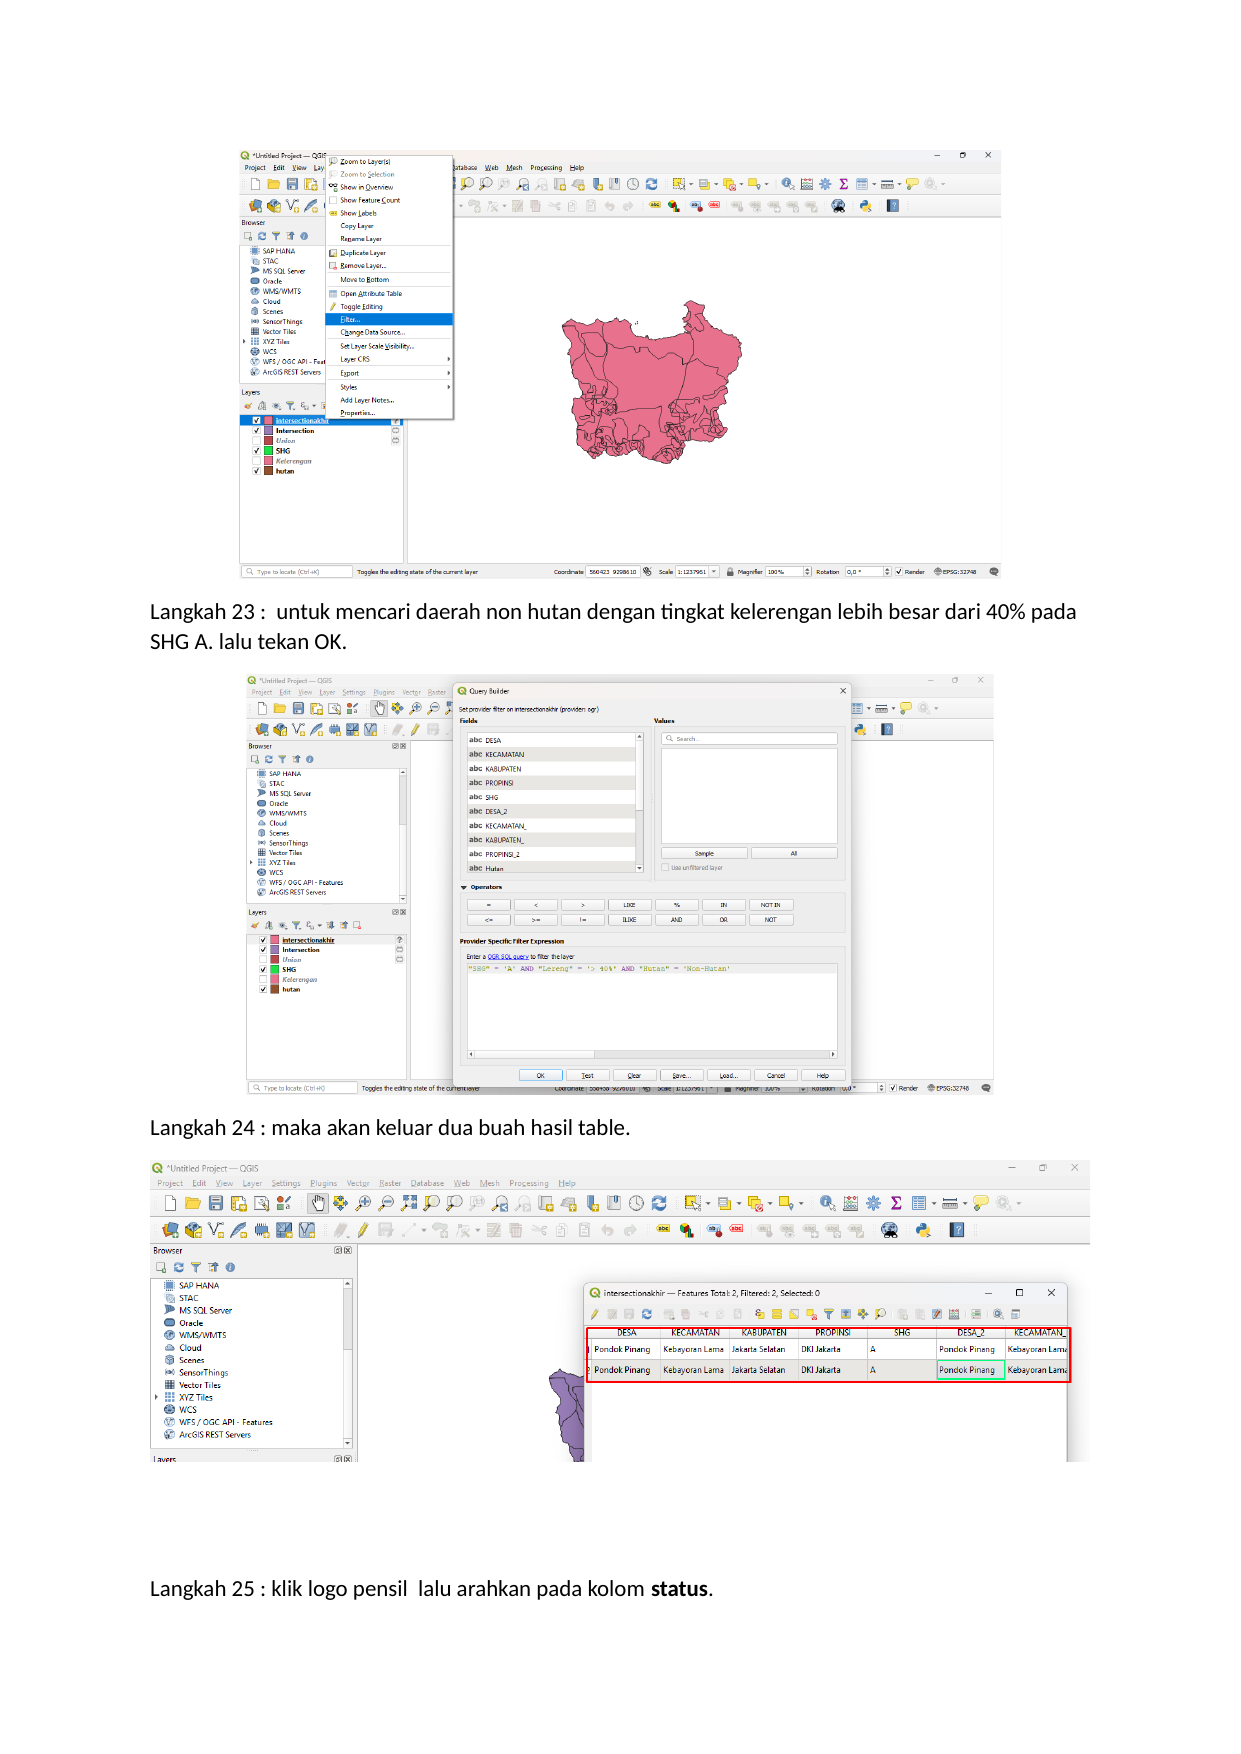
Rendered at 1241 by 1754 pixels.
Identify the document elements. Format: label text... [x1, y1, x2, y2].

text Langkah 23 : untuk mencari daerah non hutan dengan tingkat kelerengan lebih besar dari 40% pada SHG A. lalu tekan OK. [150, 597, 1090, 655]
picture [239, 150, 1002, 579]
picture [246, 674, 994, 1095]
text Langkah 24 : maka akan keluar dua buah hasil table. [150, 1113, 1090, 1141]
picture [150, 1160, 1091, 1462]
text Langkah 25 : klik logo pensil lalu arahkan pada kolom status. [150, 1574, 1090, 1602]
